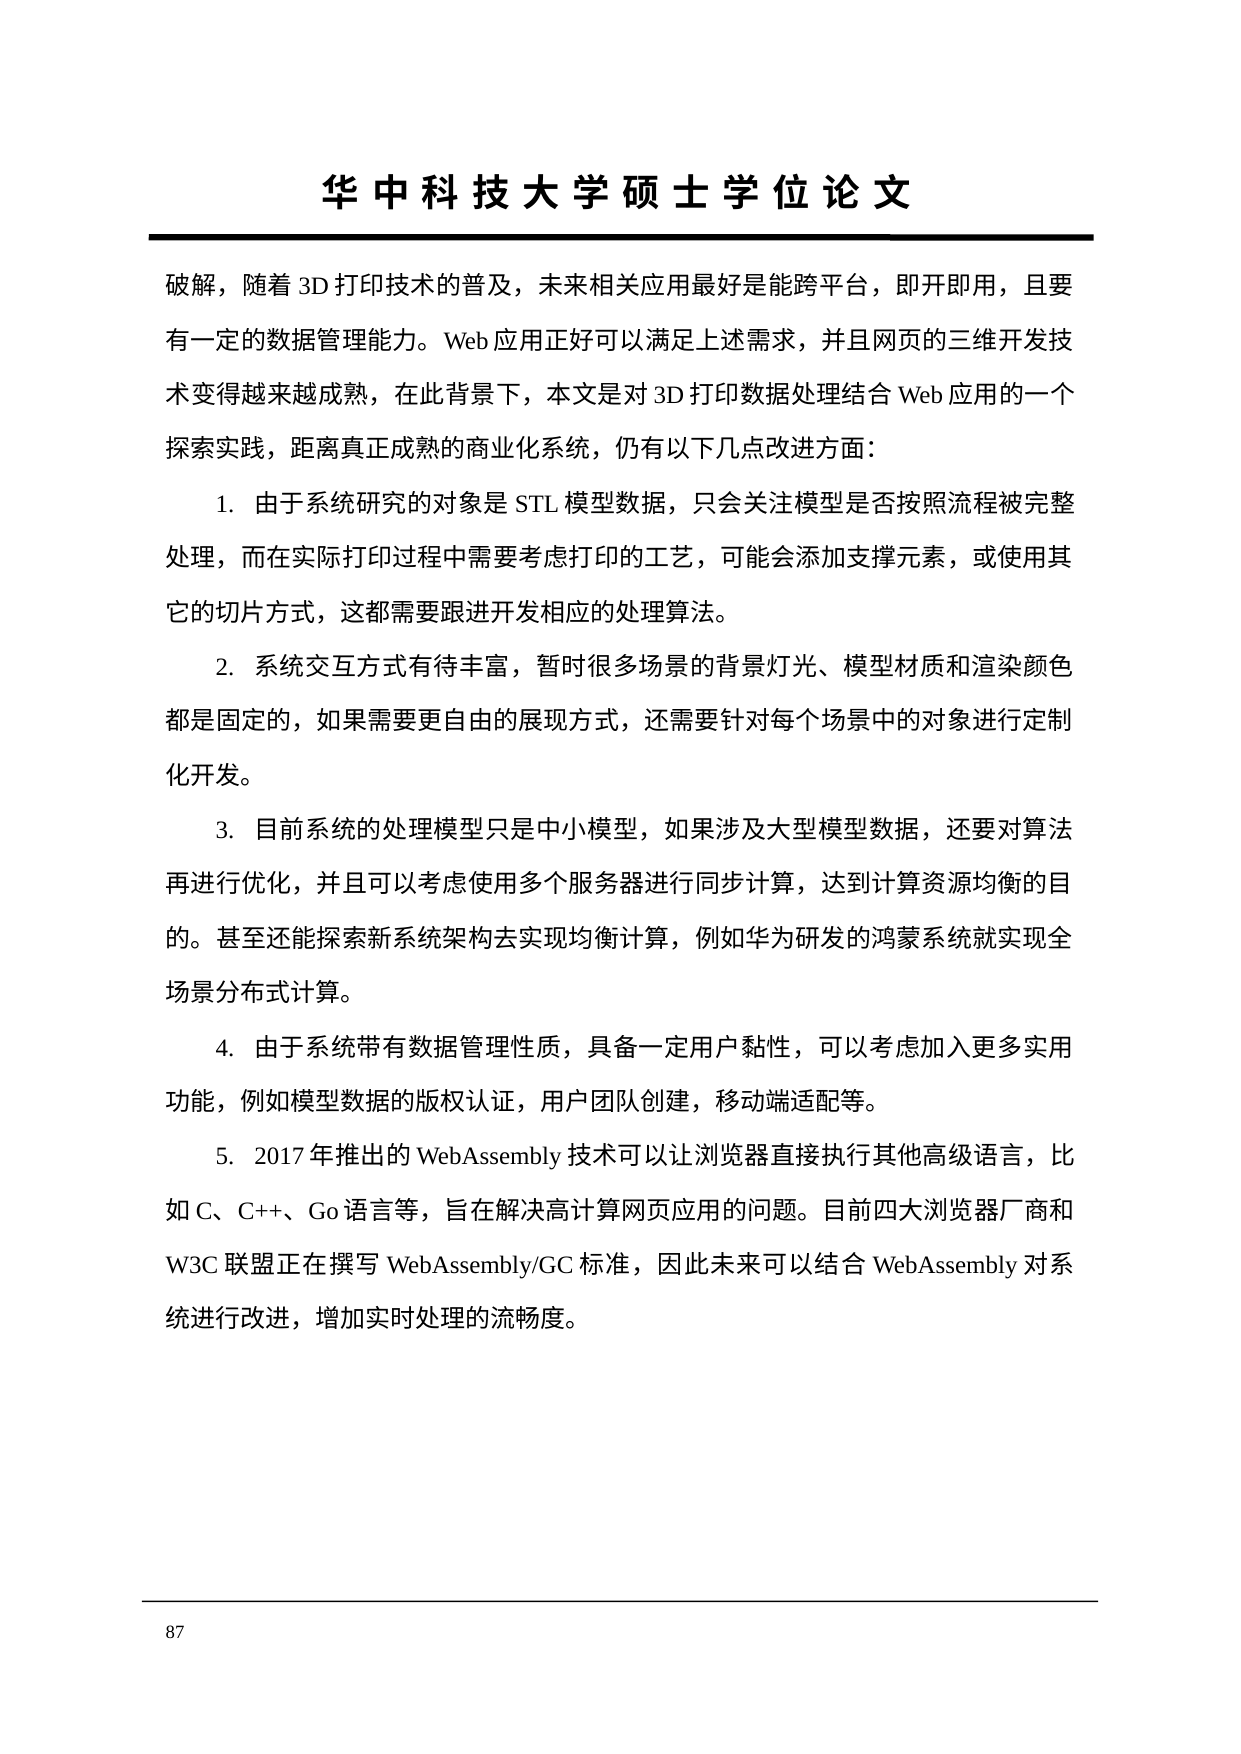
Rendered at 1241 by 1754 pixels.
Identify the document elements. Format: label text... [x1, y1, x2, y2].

list 系统交互方式有待丰富，暂时很多场景的背景灯光、模型材质和渲染颜色都是固定的，如果需要更自由的展现方式，还需要针对每个场景中的对象进行定制化开发。 [165, 646, 1075, 791]
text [165, 266, 1075, 465]
list 目前系统的处理模型只是中小模型，如果涉及大型模型数据，还要对算法再进行优化，并且可以考虑使用多个服务器进行同步计算，达到计算资源均衡的目的。甚至还能探索新系统架构去实现均衡计算，例如华为研发的鸿蒙系统就实现全场景分布式计算。 [165, 809, 1075, 1009]
list 由于系统研究的对象是STL模型数据，只会关注模型是否按照流程被完整处理，而在实际打印过程中需要考虑打印的工艺，可能会添加支撑元素，或使用其它的切片方式，这都需要跟进开发相应的处理算法。 [165, 483, 1075, 628]
list 2017年推出的WebAssembly技术可以让浏览器直接执行其他高级语言，比如C、C++、Go语言等，旨在解决高计算网页应用的问题。目前四大浏览器厂商和W3C联盟正在撰写WebAssembly/GC标准，因此未来可以结合WebAssembly对系统进行改进，增加实时处理的流畅度。 [165, 1136, 1075, 1335]
list 由于系统带有数据管理性质，具备一定用户黏性，可以考虑加入更多实用功能，例如模型数据的版权认证，用户团队创建，移动端适配等。 [165, 1027, 1075, 1118]
